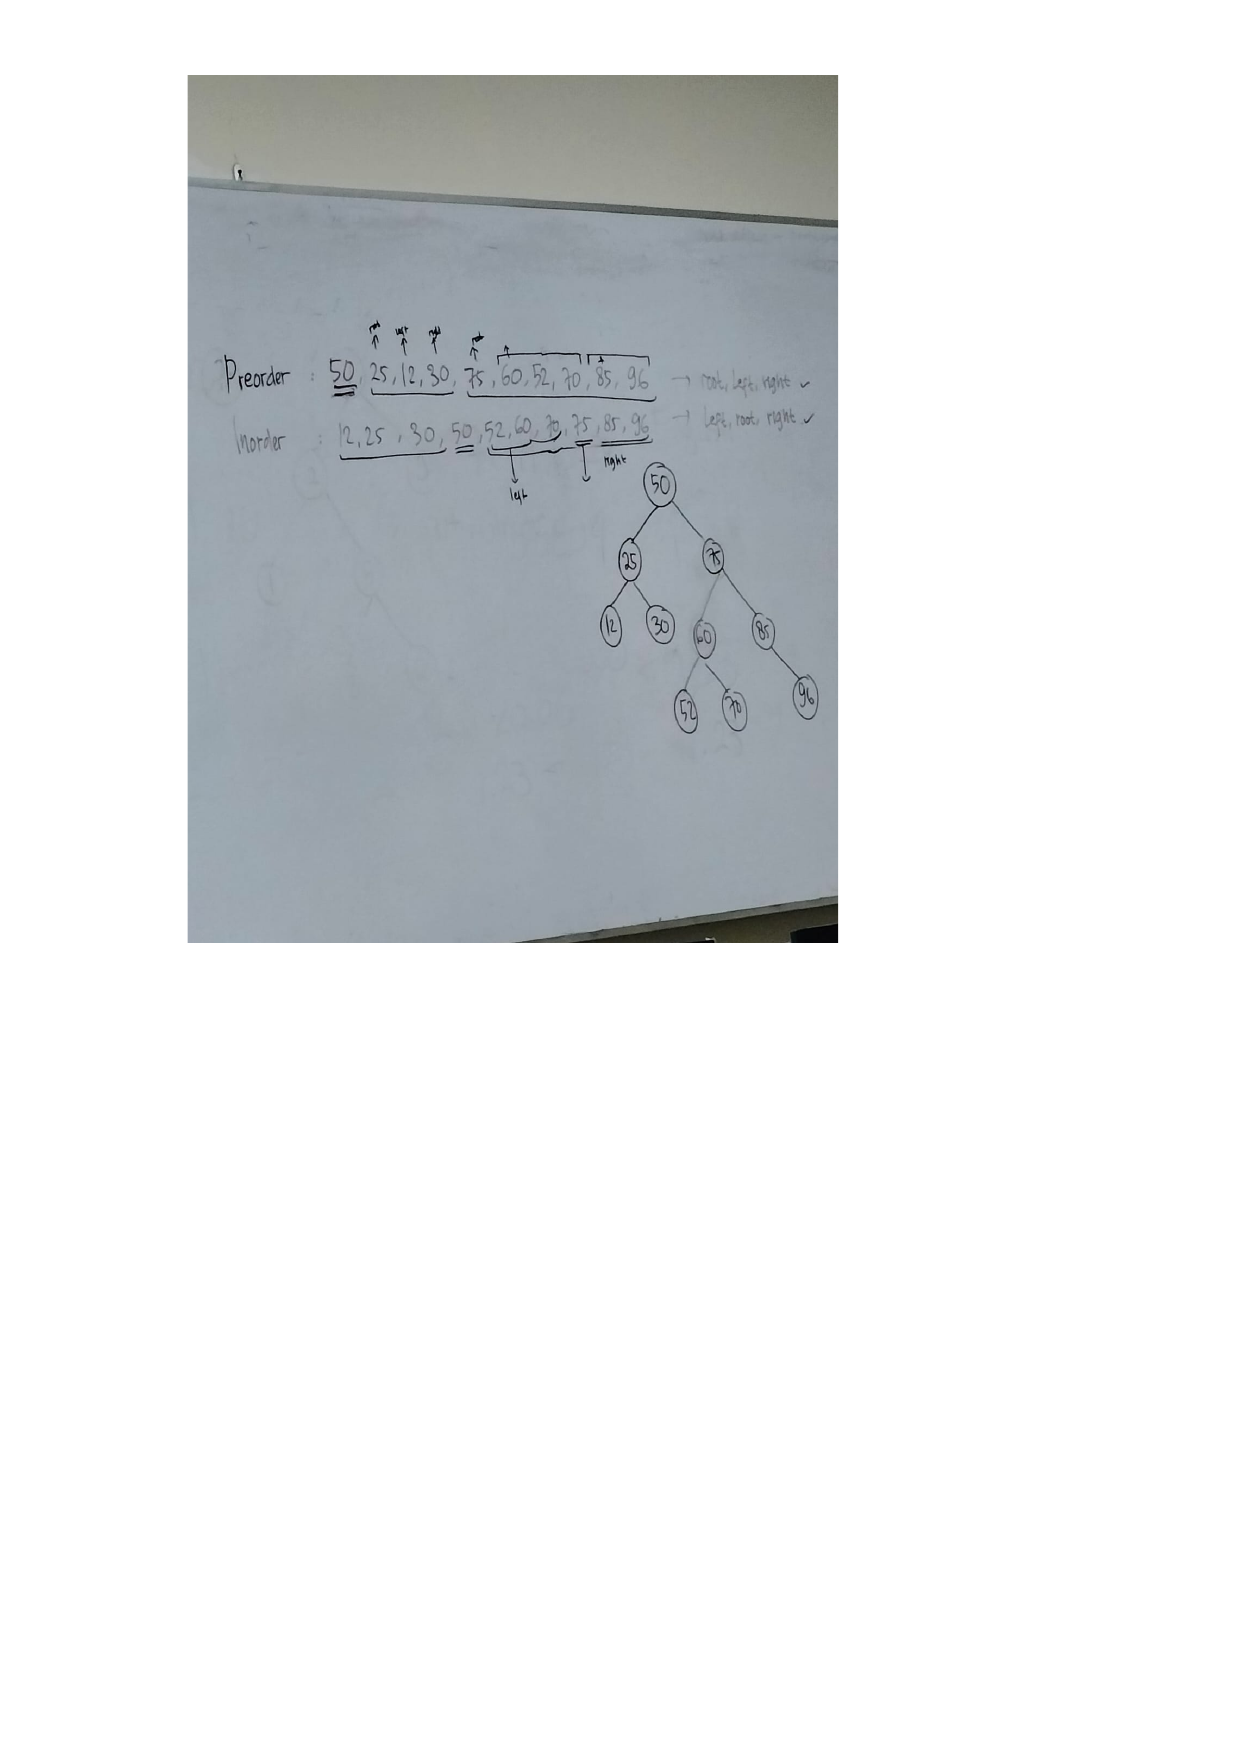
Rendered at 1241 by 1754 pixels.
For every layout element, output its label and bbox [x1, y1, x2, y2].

picture [187, 75, 839, 943]
